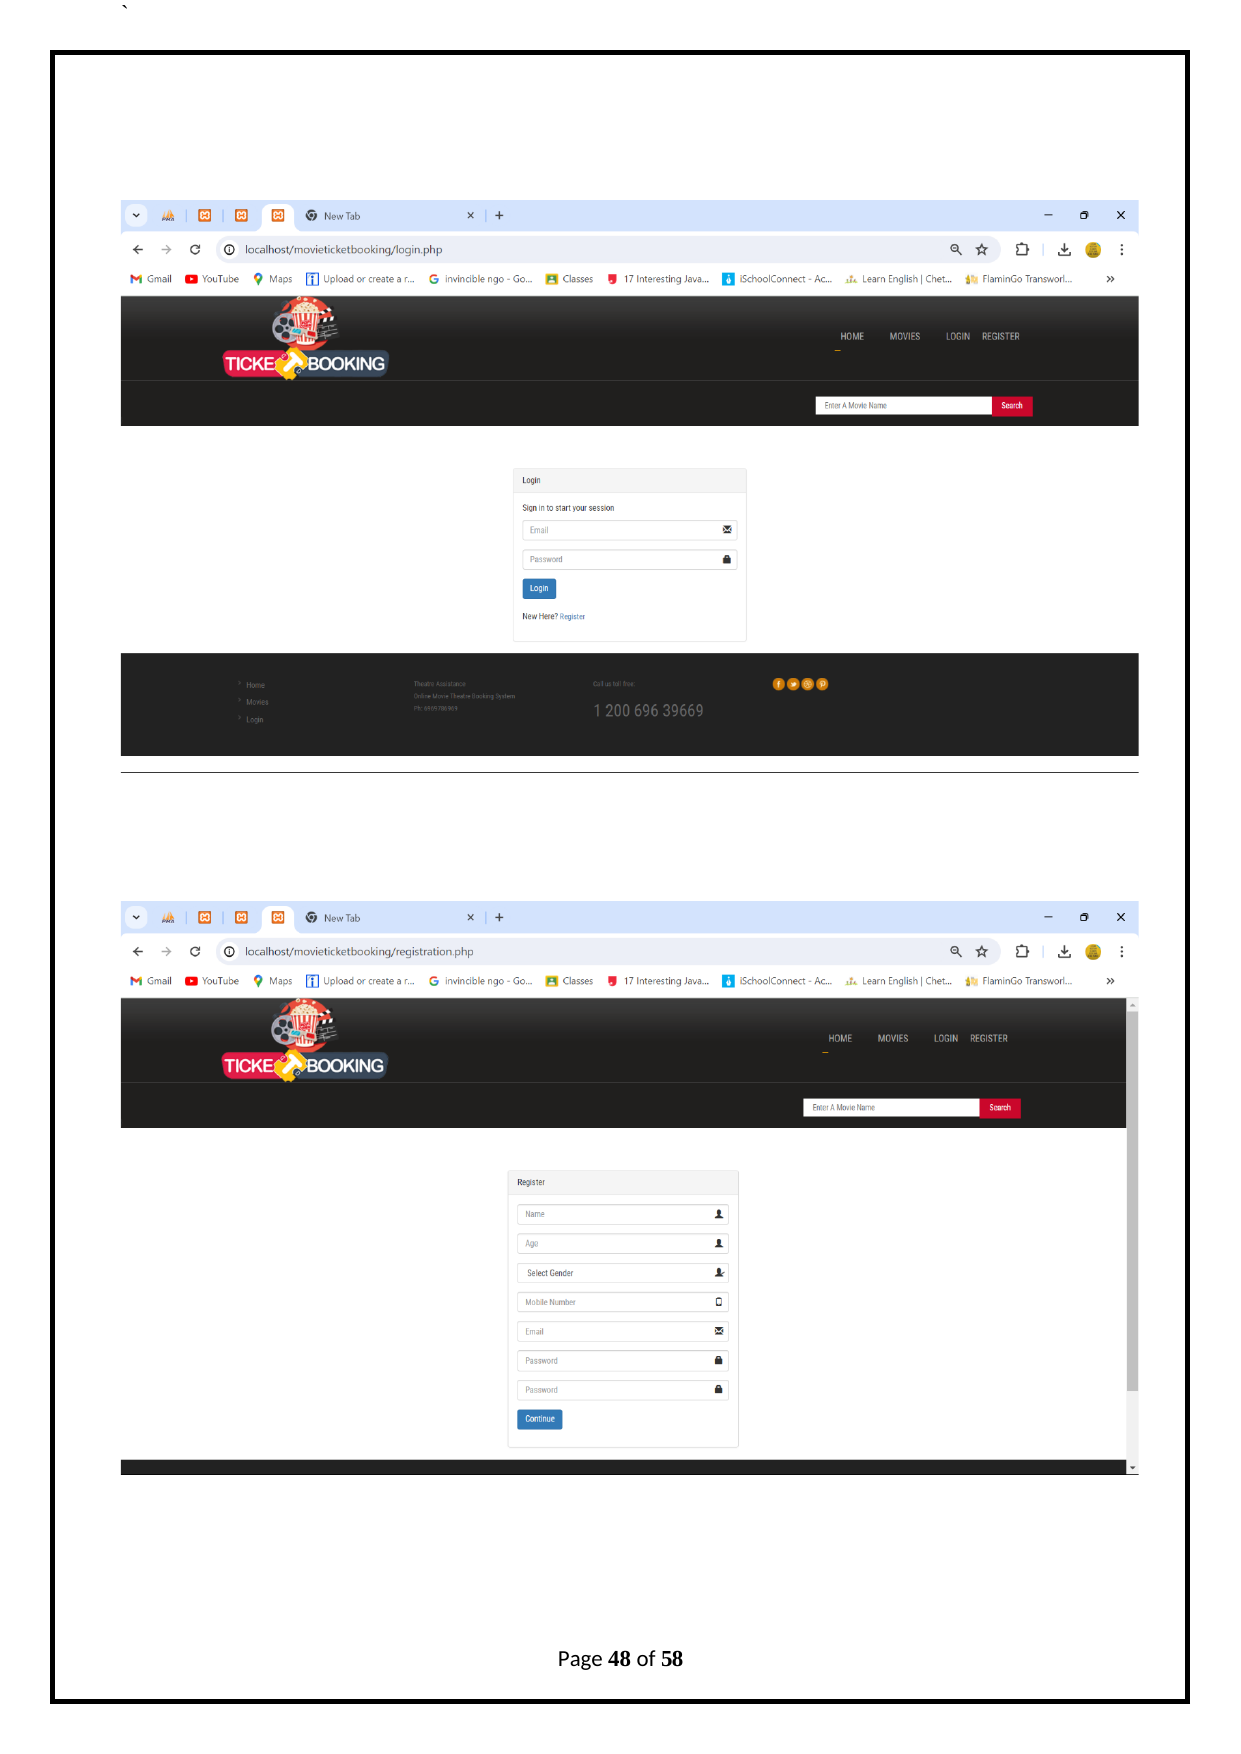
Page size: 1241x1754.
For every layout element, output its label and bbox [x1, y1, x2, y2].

picture [120, 200, 1139, 773]
picture [120, 901, 1139, 1475]
